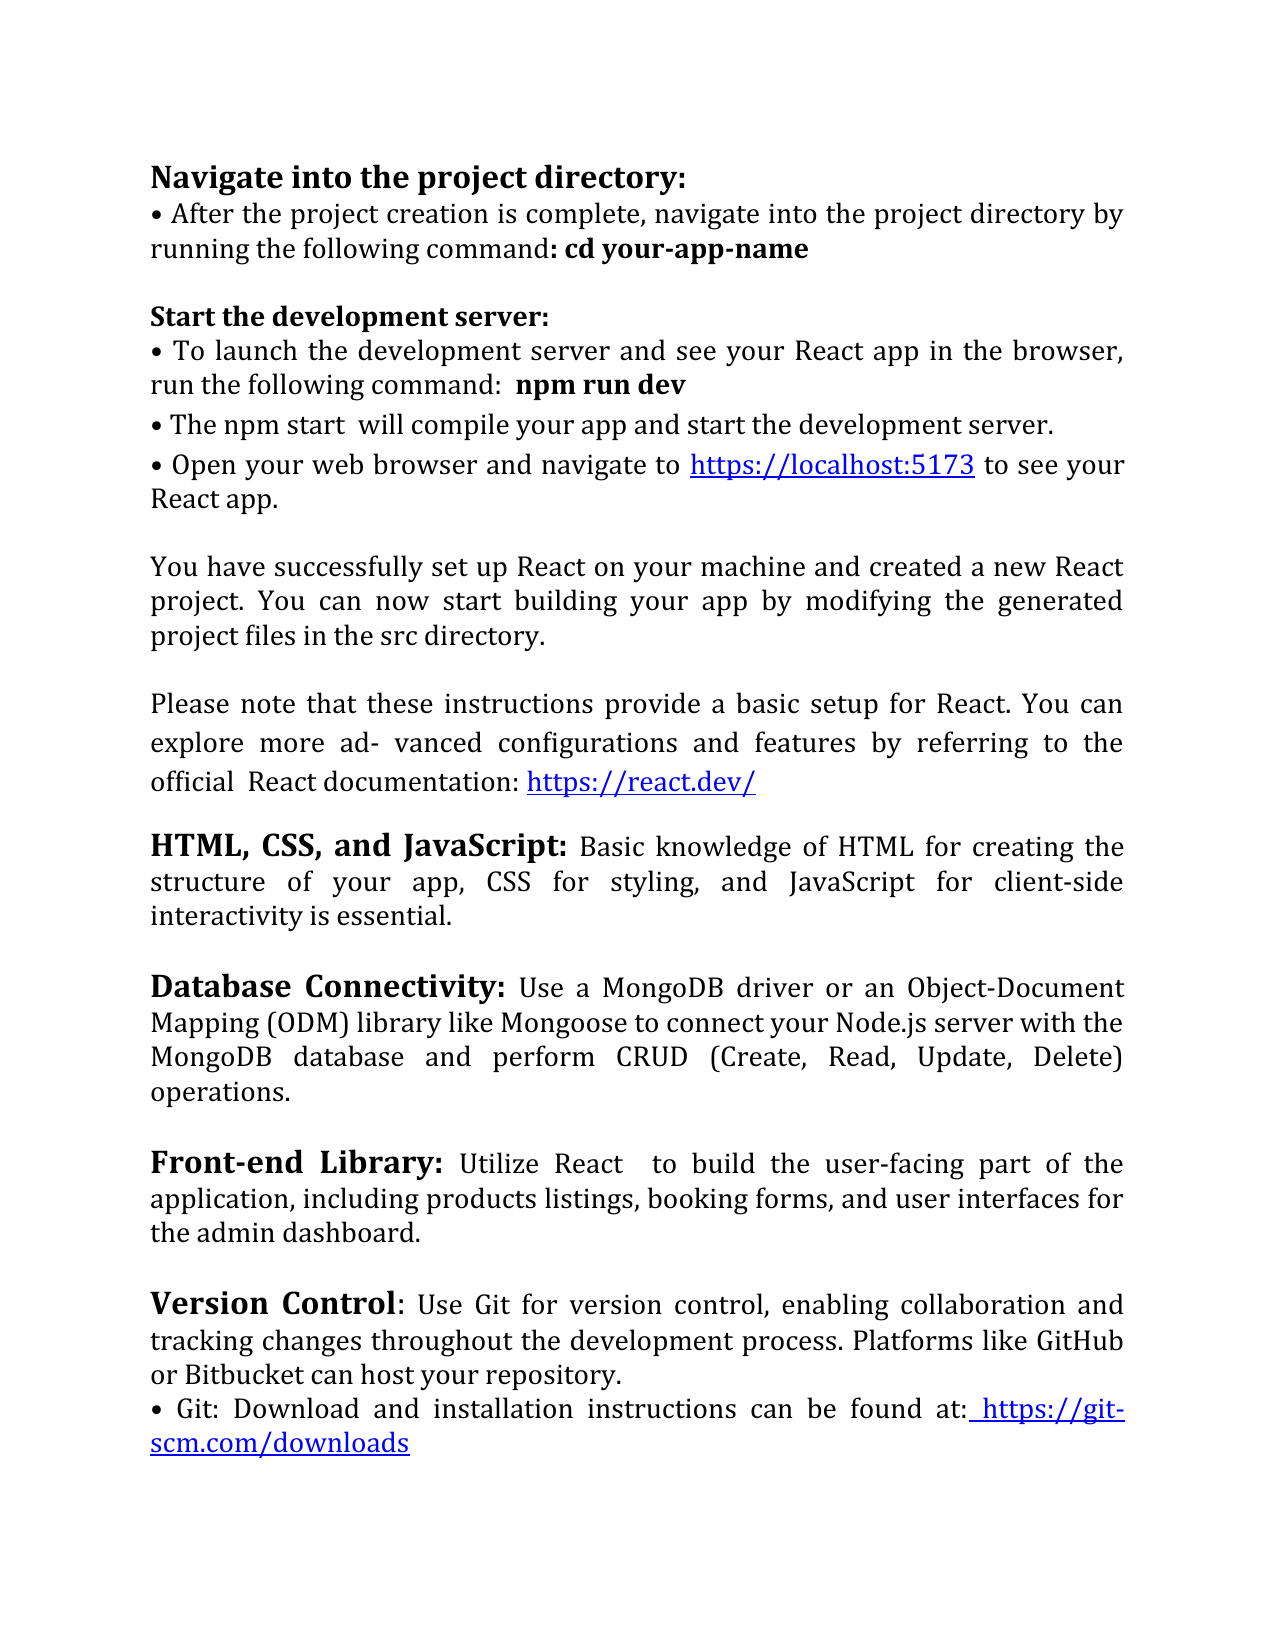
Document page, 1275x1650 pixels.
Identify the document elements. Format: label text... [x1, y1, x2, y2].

text • Open your web browser and navigate to https://localhost:5173 to see your React app. [150, 446, 1125, 515]
text Front-end Library: Utilize React to build the user-facing part of the application, including products listings, booking forms, and user interfaces for the admin dashboard. [150, 1142, 1125, 1249]
text Please note that these instructions provide a basic setup for React. You can explore more ad- vanced configurations and features by referring to the official React documentation: https://react.dev/ [150, 686, 1125, 798]
text • Git: Download and installation instructions can be found at: https://git-scm.com/downloads [150, 1391, 1125, 1459]
text Version Control: Use Git for version control, enabling collaboration and tracking changes throughout the development process. Platforms like GitHub or Bitbucket can host your repository. [150, 1283, 1125, 1391]
text Start the development server: [150, 299, 1125, 333]
text Database Connectivity: Use a MongoDB driver or an Object-Document Mapping (ODM) library like Mongoose to connect your Node.js server with the MongoDB database and perform CRUD (Create, Read, Update, Delete) operations. [150, 966, 1125, 1107]
text Navigate into the project directory: [150, 157, 1125, 196]
text • The npm start will compile your app and start the development server. [150, 407, 1125, 441]
text HTML, CSS, and JavaScript: Basic knowledge of HTML for creating the structure of your app, CSS for styling, and JavaScript for client-side interactivity is essential. [150, 824, 1125, 932]
text • After the project creation is complete, navigate into the project directory by running the following command: cd your-app-name [150, 196, 1125, 264]
text You have successfully set up React on your machine and created a new React project. You can now start building your app by modifying the generated project files in the src directory. [150, 549, 1125, 651]
text • To launch the development server and see your React app in the browser, run the following command: npm run dev [150, 333, 1125, 401]
